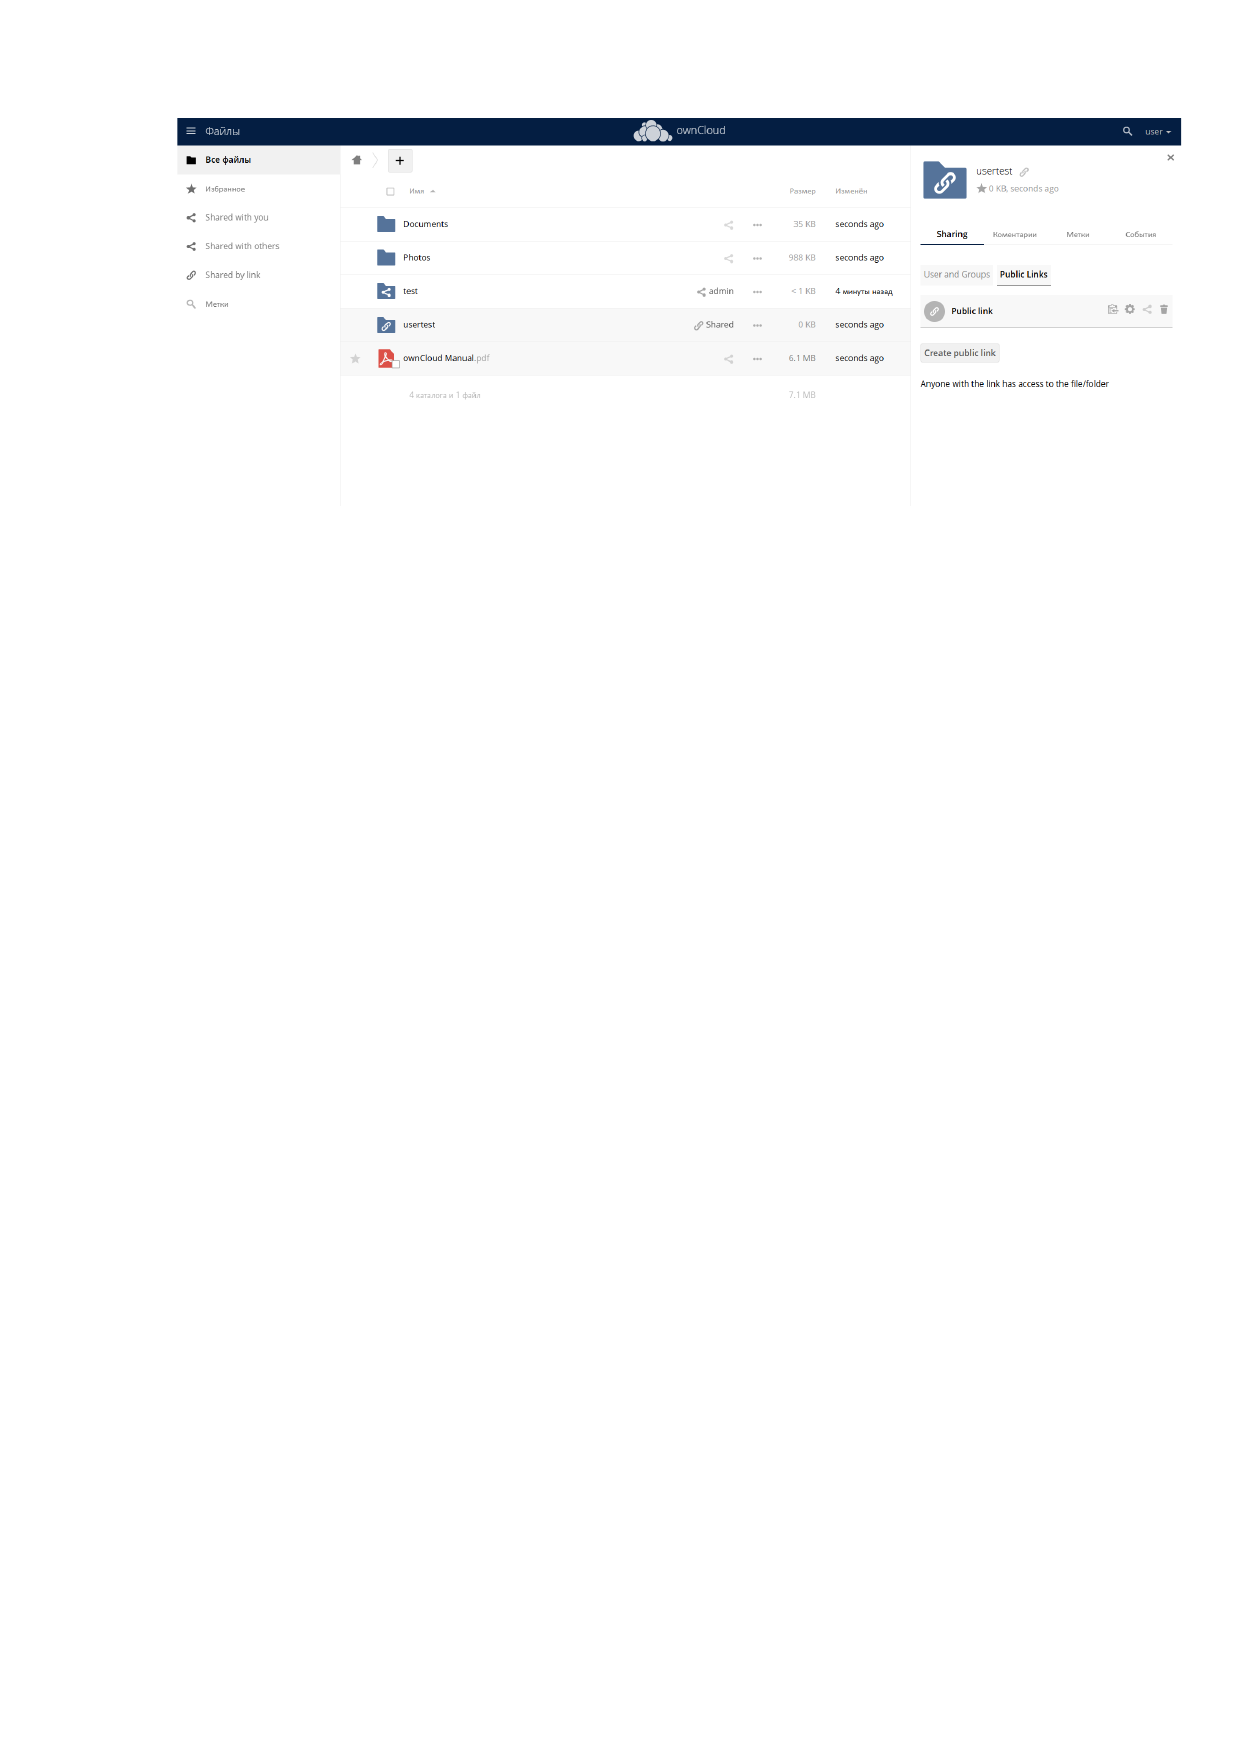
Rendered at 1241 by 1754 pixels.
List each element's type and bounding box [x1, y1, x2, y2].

picture [177, 118, 1182, 506]
